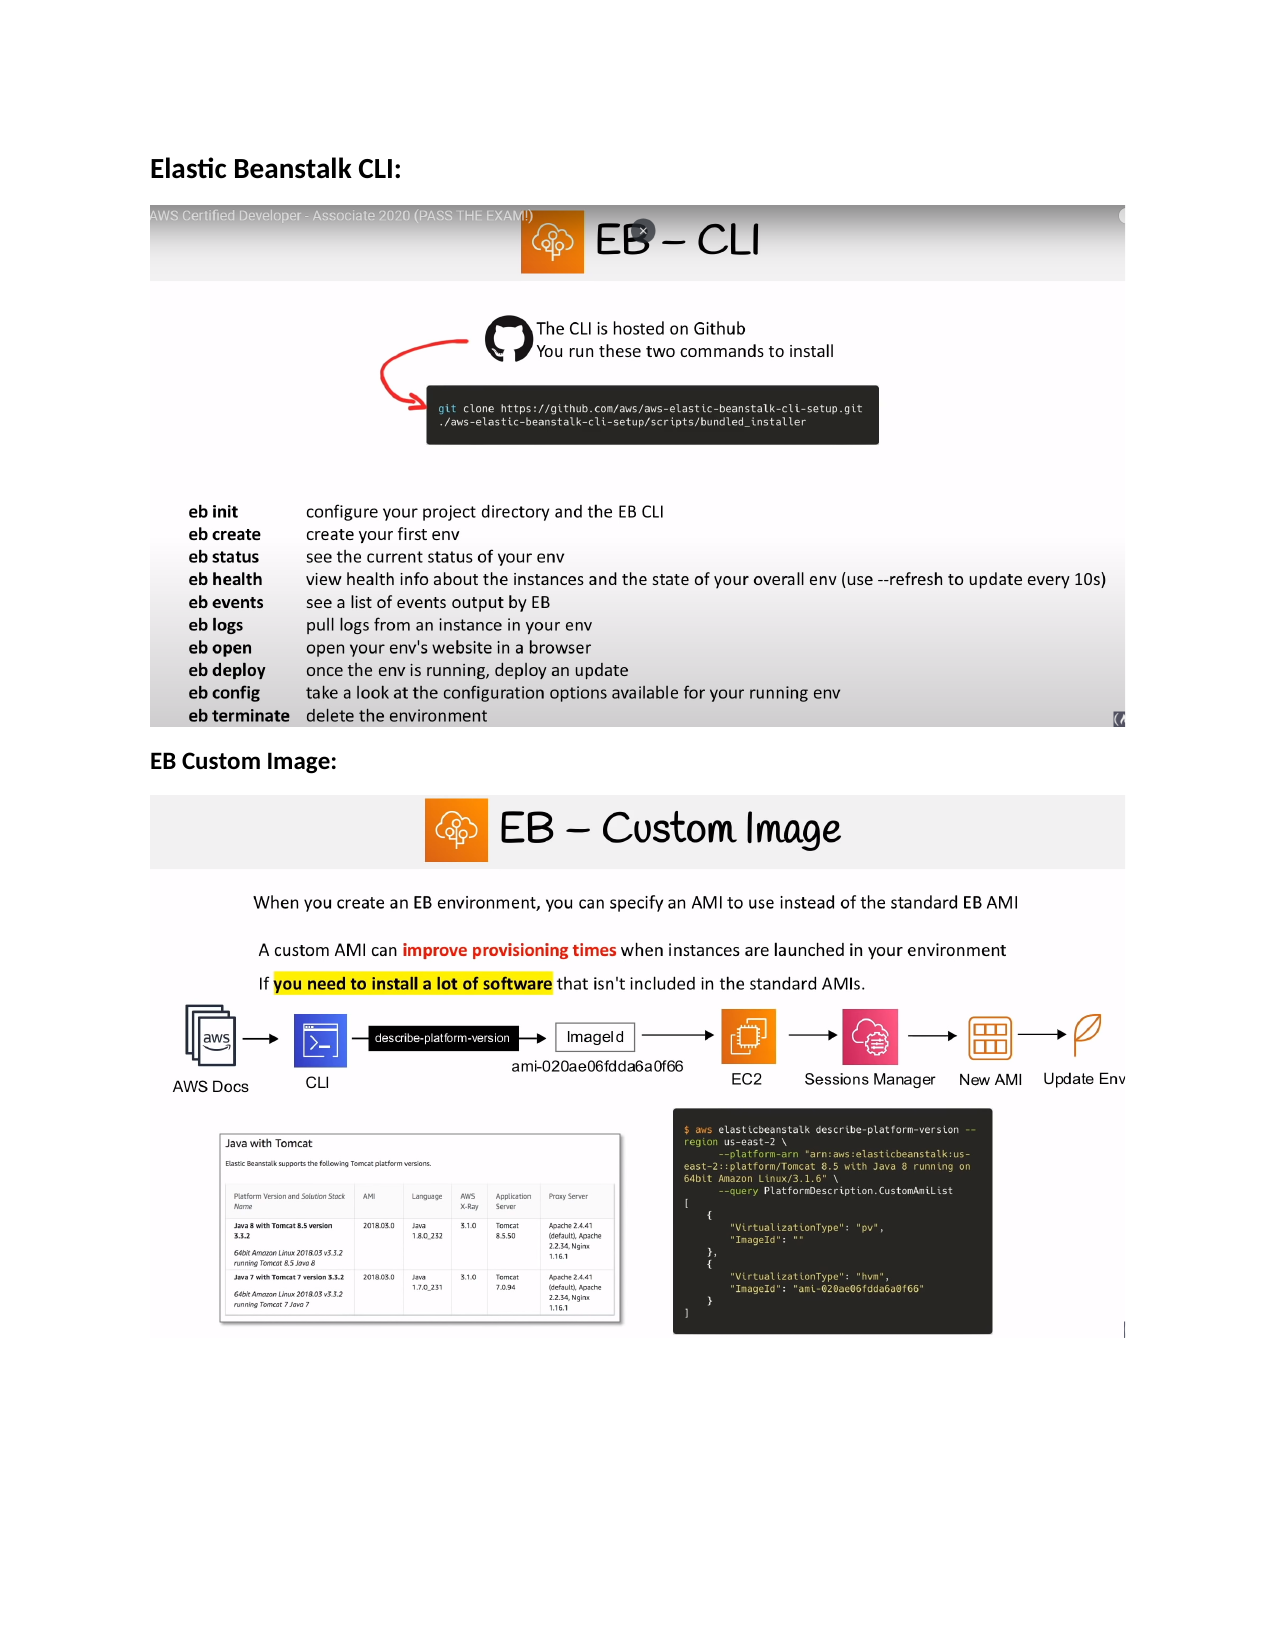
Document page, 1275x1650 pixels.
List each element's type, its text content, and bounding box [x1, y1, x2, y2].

text Elastic Beanstalk CLI: [150, 150, 1125, 186]
picture [150, 205, 1125, 727]
picture [150, 795, 1125, 1338]
text EB Custom Image: [150, 746, 1125, 776]
